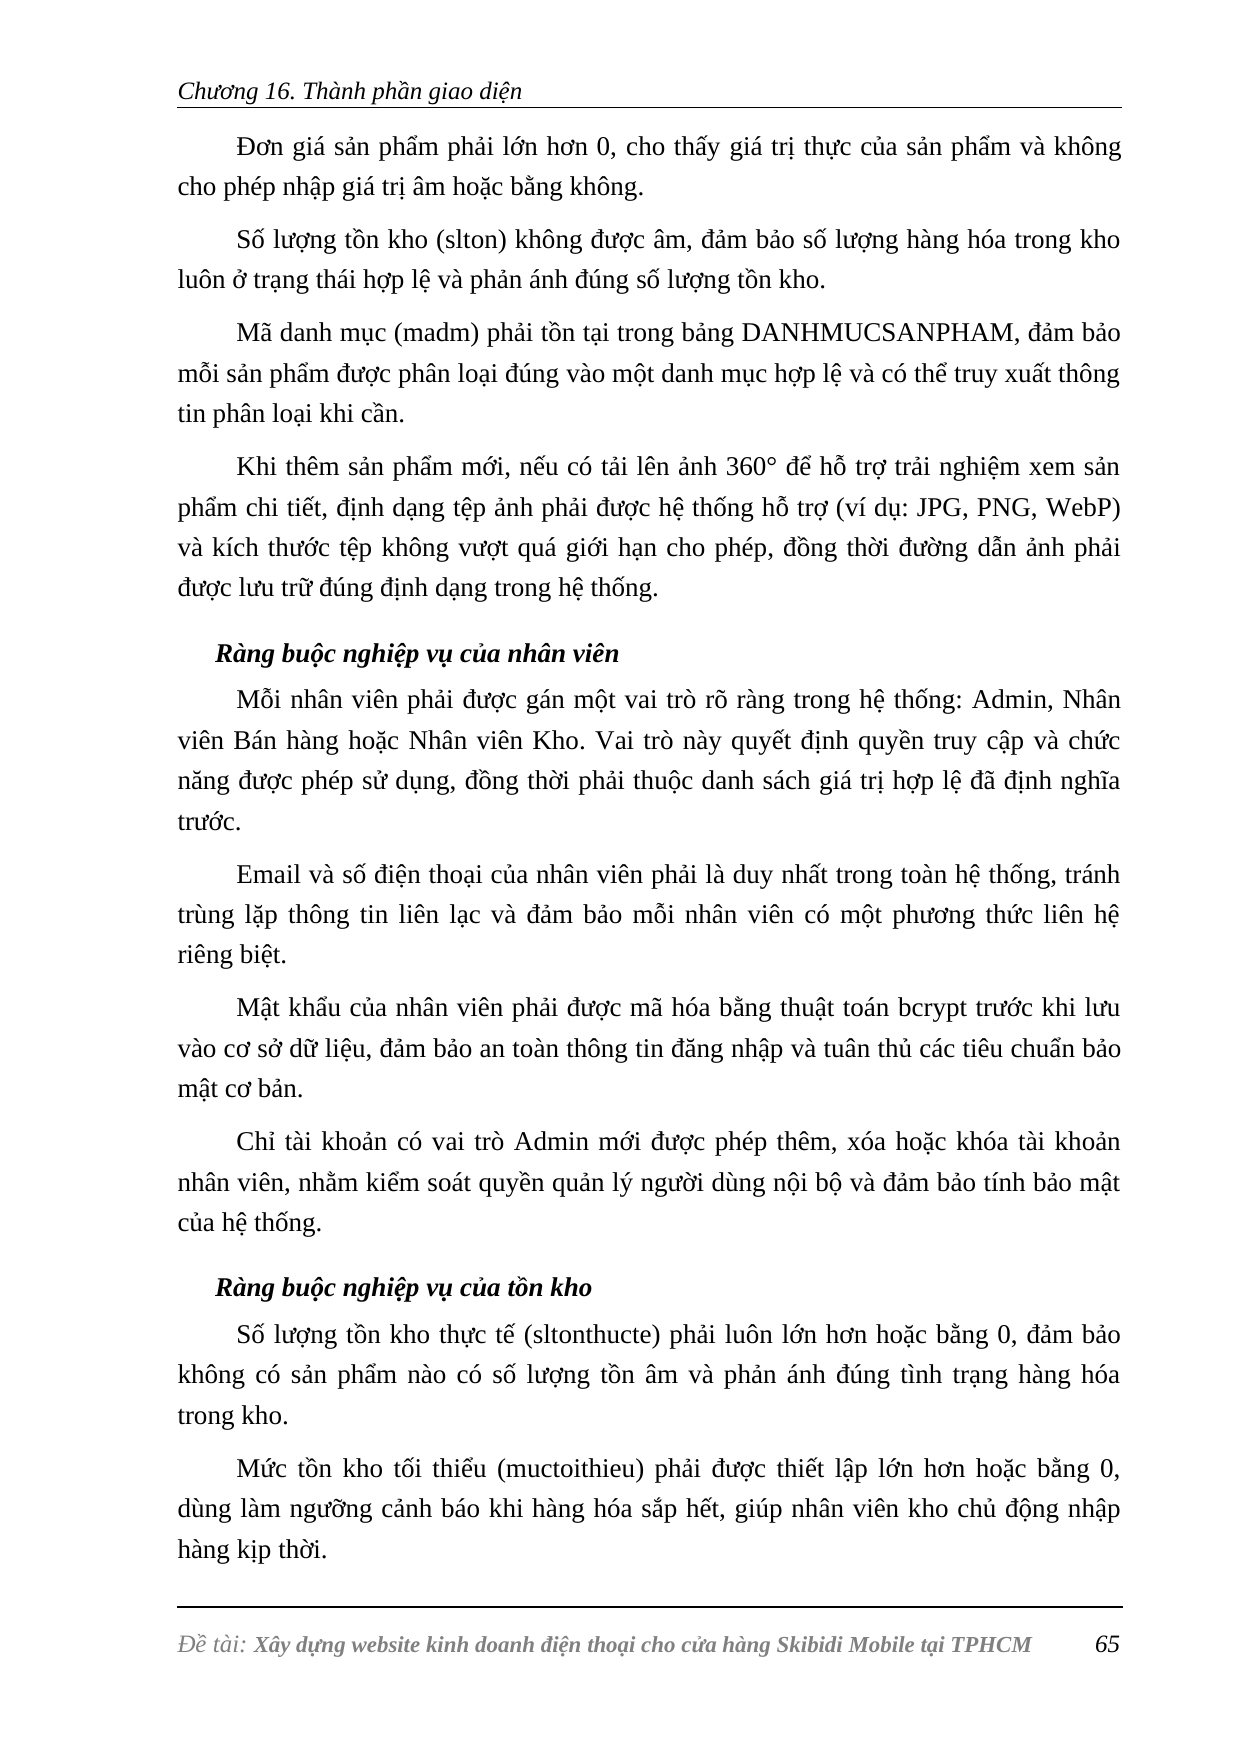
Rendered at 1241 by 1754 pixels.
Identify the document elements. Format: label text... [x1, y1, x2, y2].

text Đơn giá sản phẩm phải lớn hơn 0, cho thấy giá trị thực của sản phẩm và không cho phép nhập giá trị âm hoặc bằng không. [177, 130, 1122, 201]
text Khi thêm sản phẩm mới, nếu có tải lên ảnh 360° để hỗ trợ trải nghiệm xem sản phẩm chi tiết, định dạng tệp ảnh phải được hệ thống hỗ trợ (ví dụ: JPG, PNG, WebP) và kích thước tệp không vượt quá giới hạn cho phép, đồng thời đường dẫn ảnh phải được lưu trữ đúng định dạng trong hệ thống. [177, 450, 1122, 603]
text Email và số điện thoại của nhân viên phải là duy nhất trong toàn hệ thống, tránh trùng lặp thông tin liên lạc và đảm bảo mỗi nhân viên có một phương thức liên hệ riêng biệt. [177, 858, 1122, 970]
text Mã danh mục (madm) phải tồn tại trong bảng DANHMUCSANPHAM, đảm bảo mỗi sản phẩm được phân loại đúng vào một danh mục hợp lệ và có thể truy xuất thông tin phân loại khi cần. [177, 317, 1122, 428]
text Mỗi nhân viên phải được gán một vai trò rõ ràng trong hệ thống: Admin, Nhân viên Bán hàng hoặc Nhân viên Kho. Vai trò này quyết định quyền truy cập và chức năng được phép sử dụng, đồng thời phải thuộc danh sách giá trị hợp lệ đã định nghĩa trước. [177, 684, 1122, 836]
text Số lượng tồn kho thực tế (sltonthucte) phải luôn lớn hơn hoặc bằng 0, đảm bảo không có sản phẩm nào có số lượng tồn âm và phản ánh đúng tình trạng hàng hóa trong kho. [177, 1318, 1122, 1430]
subtitle Ràng buộc nghiệp vụ của tồn kho [177, 1272, 1122, 1303]
text Mật khẩu của nhân viên phải được mã hóa bằng thuật toán bcrypt trước khi lưu vào cơ sở dữ liệu, đảm bảo an toàn thông tin đăng nhập và tuân thủ các tiêu chuẩn bảo mật cơ bản. [177, 992, 1122, 1103]
text Mức tồn kho tối thiểu (muctoithieu) phải được thiết lập lớn hơn hoặc bằng 0, dùng làm ngưỡng cảnh báo khi hàng hóa sắp hết, giúp nhân viên kho chủ động nhập hàng kịp thời. [177, 1452, 1122, 1564]
subtitle Ràng buộc nghiệp vụ của nhân viên [177, 637, 1122, 668]
text Chỉ tài khoản có vai trò Admin mới được phép thêm, xóa hoặc khóa tài khoản nhân viên, nhằm kiểm soát quyền quản lý người dùng nội bộ và đảm bảo tính bảo mật của hệ thống. [177, 1125, 1122, 1237]
text Số lượng tồn kho (slton) không được âm, đảm bảo số lượng hàng hóa trong kho luôn ở trạng thái hợp lệ và phản ánh đúng số lượng tồn kho. [177, 223, 1122, 295]
